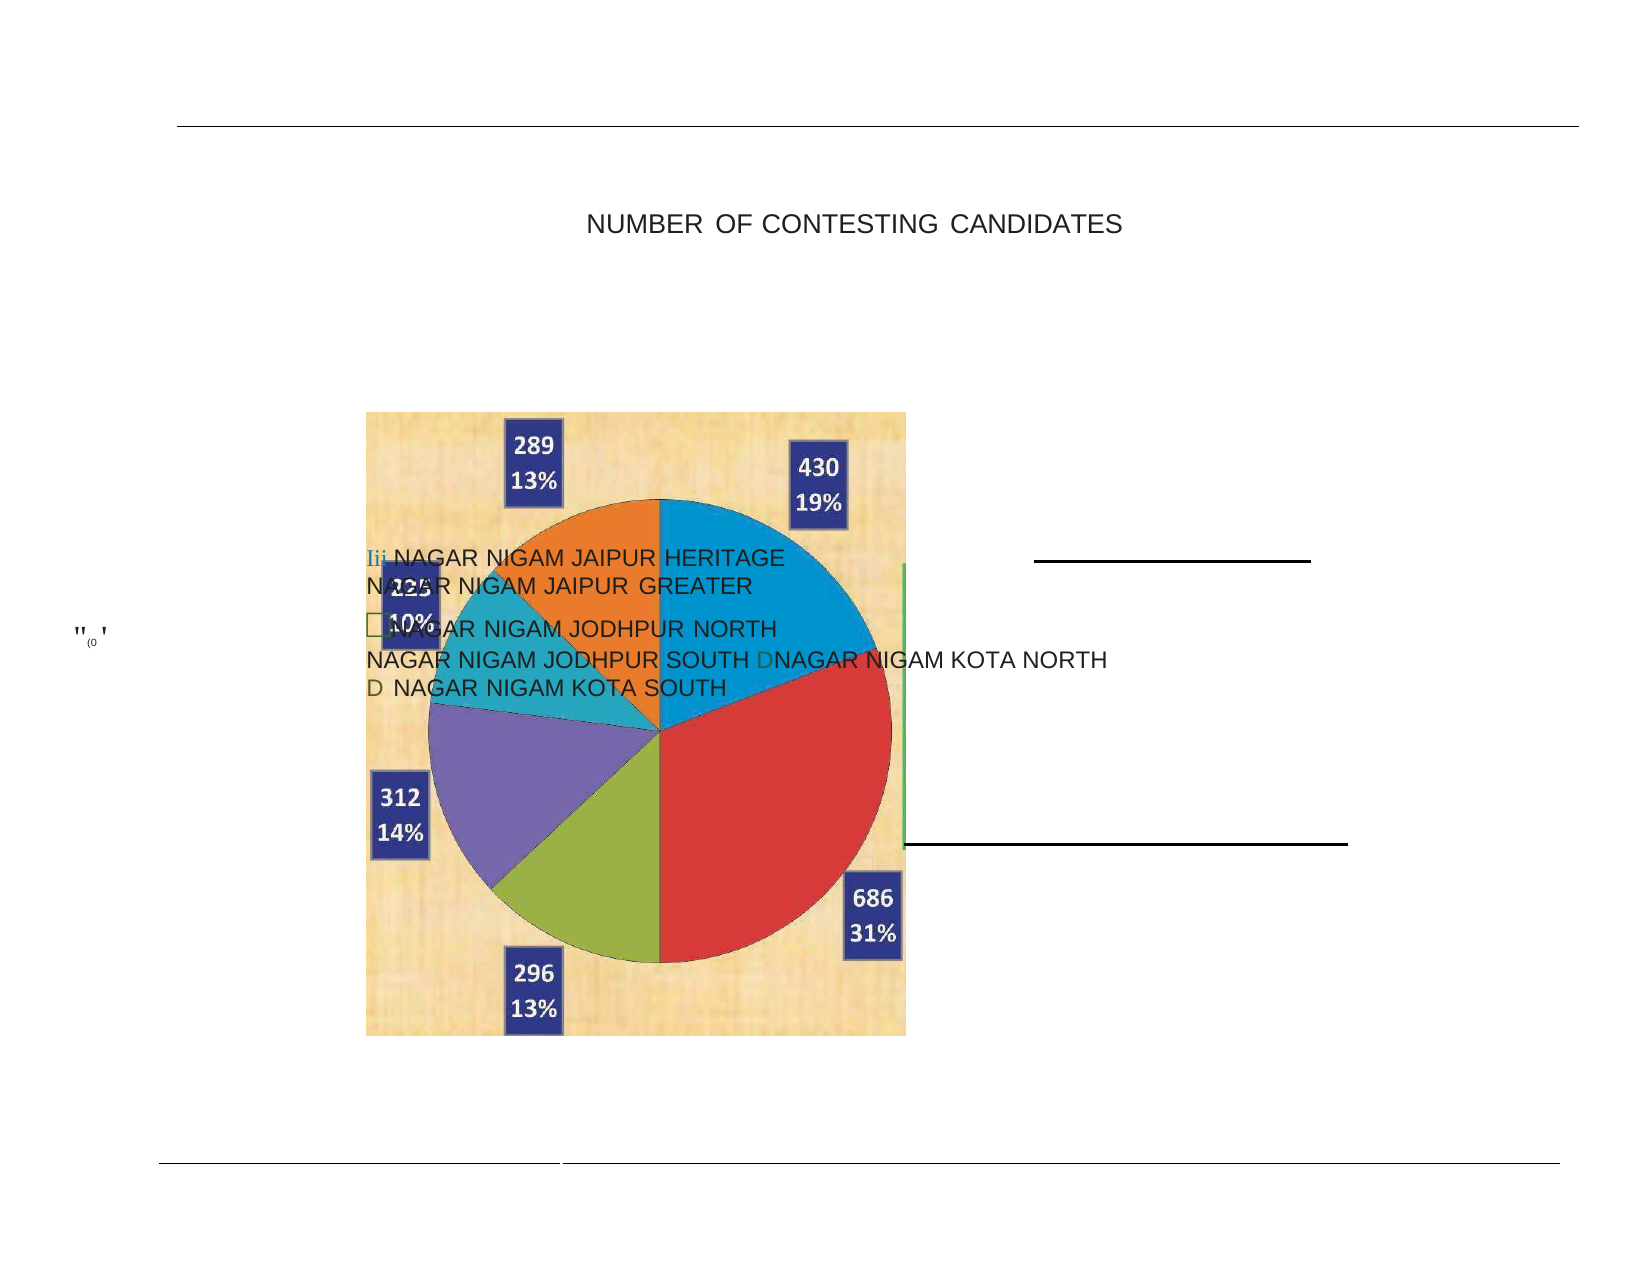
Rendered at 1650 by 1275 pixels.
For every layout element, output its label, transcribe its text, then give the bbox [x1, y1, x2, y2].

list "(0 ' [73, 616, 1594, 656]
picture [558, 656, 570, 666]
picture [892, 656, 906, 666]
picture [466, 656, 471, 664]
text NUMBER OF CONTESTING CANDIDATES [586, 208, 1594, 239]
picture [523, 656, 529, 664]
picture [366, 656, 906, 1036]
picture [366, 412, 906, 616]
picture [374, 656, 379, 664]
picture [577, 656, 587, 666]
picture [873, 656, 878, 664]
picture [628, 656, 637, 666]
